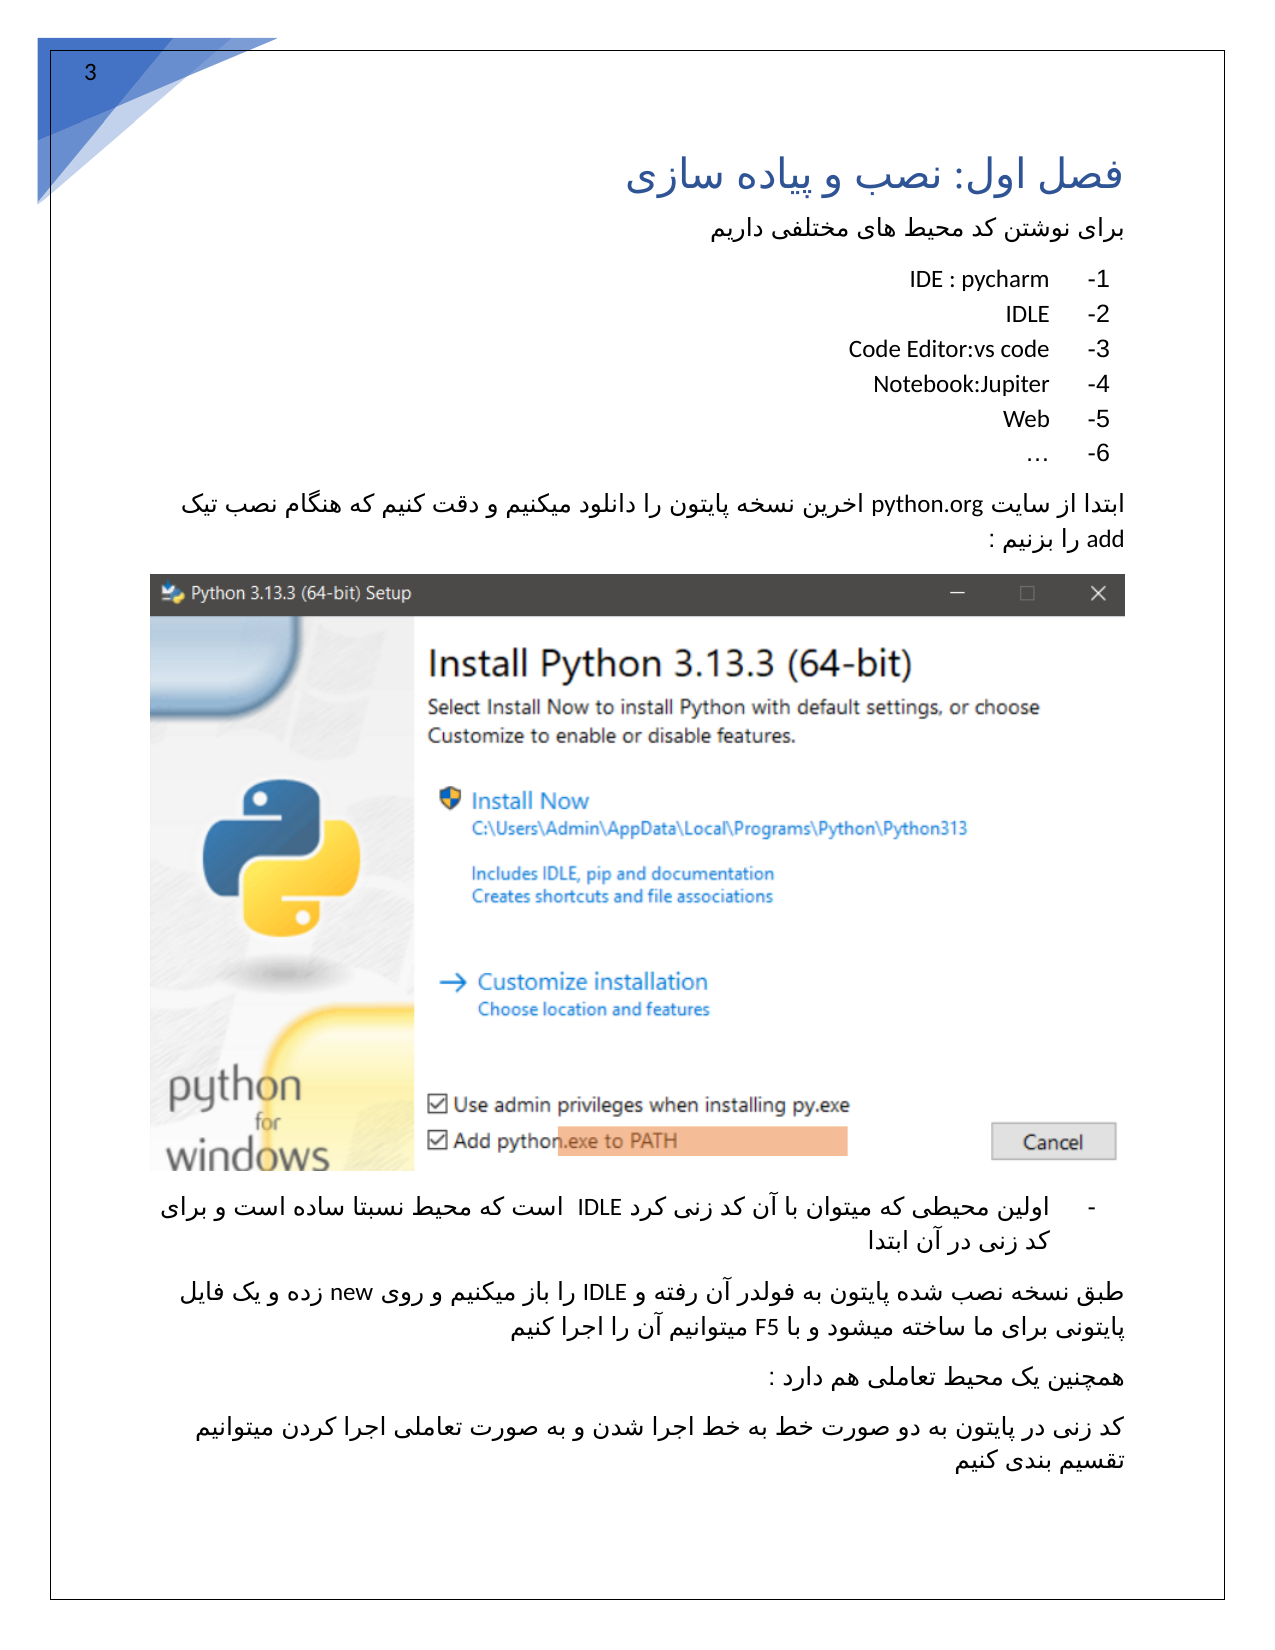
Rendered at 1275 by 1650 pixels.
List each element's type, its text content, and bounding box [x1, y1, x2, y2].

picture [150, 574, 1125, 1171]
list IDE : pycharm [150, 263, 1087, 294]
list … [150, 438, 1087, 467]
text طبق نسخه نصب شده پایتون به فولدر آن رفته و IDLE را باز میکنیم و روی new زده و یک فایل پایتونی برای ما ساخته میشود و با F5 میتوانیم آن را اجرا کنیم [150, 1276, 1125, 1341]
picture [51, 51, 279, 206]
picture [37, 37, 279, 206]
list Web [150, 403, 1087, 434]
text ابتدا از سایت python.org اخرین نسخه پایتون را دانلود میکنیم و دقت کنیم که هنگام نصب تیک add را بزنیم : [150, 488, 1125, 553]
text همچنین یک محیط تعاملی هم دارد : [150, 1362, 1125, 1391]
text کد زنی در پایتون به دو صورت خط به خط اجرا شدن و به صورت تعاملی اجرا کردن میتوانیم تقسیم بندی کنیم [150, 1412, 1125, 1474]
subtitle فصل اول: نصب و پیاده سازی [150, 150, 1125, 198]
list Notebook:Jupiter [150, 368, 1087, 399]
list اولین محیطی که میتوان با آن کد زنی کرد IDLE است که محیط نسبتا ساده است و برای کد زنی در آن ابتدا [150, 1191, 1087, 1255]
list IDLE [150, 298, 1087, 329]
list Code Editor:vs code [150, 333, 1087, 364]
text برای نوشتن کد محیط های مختلفی داریم [150, 213, 1125, 242]
